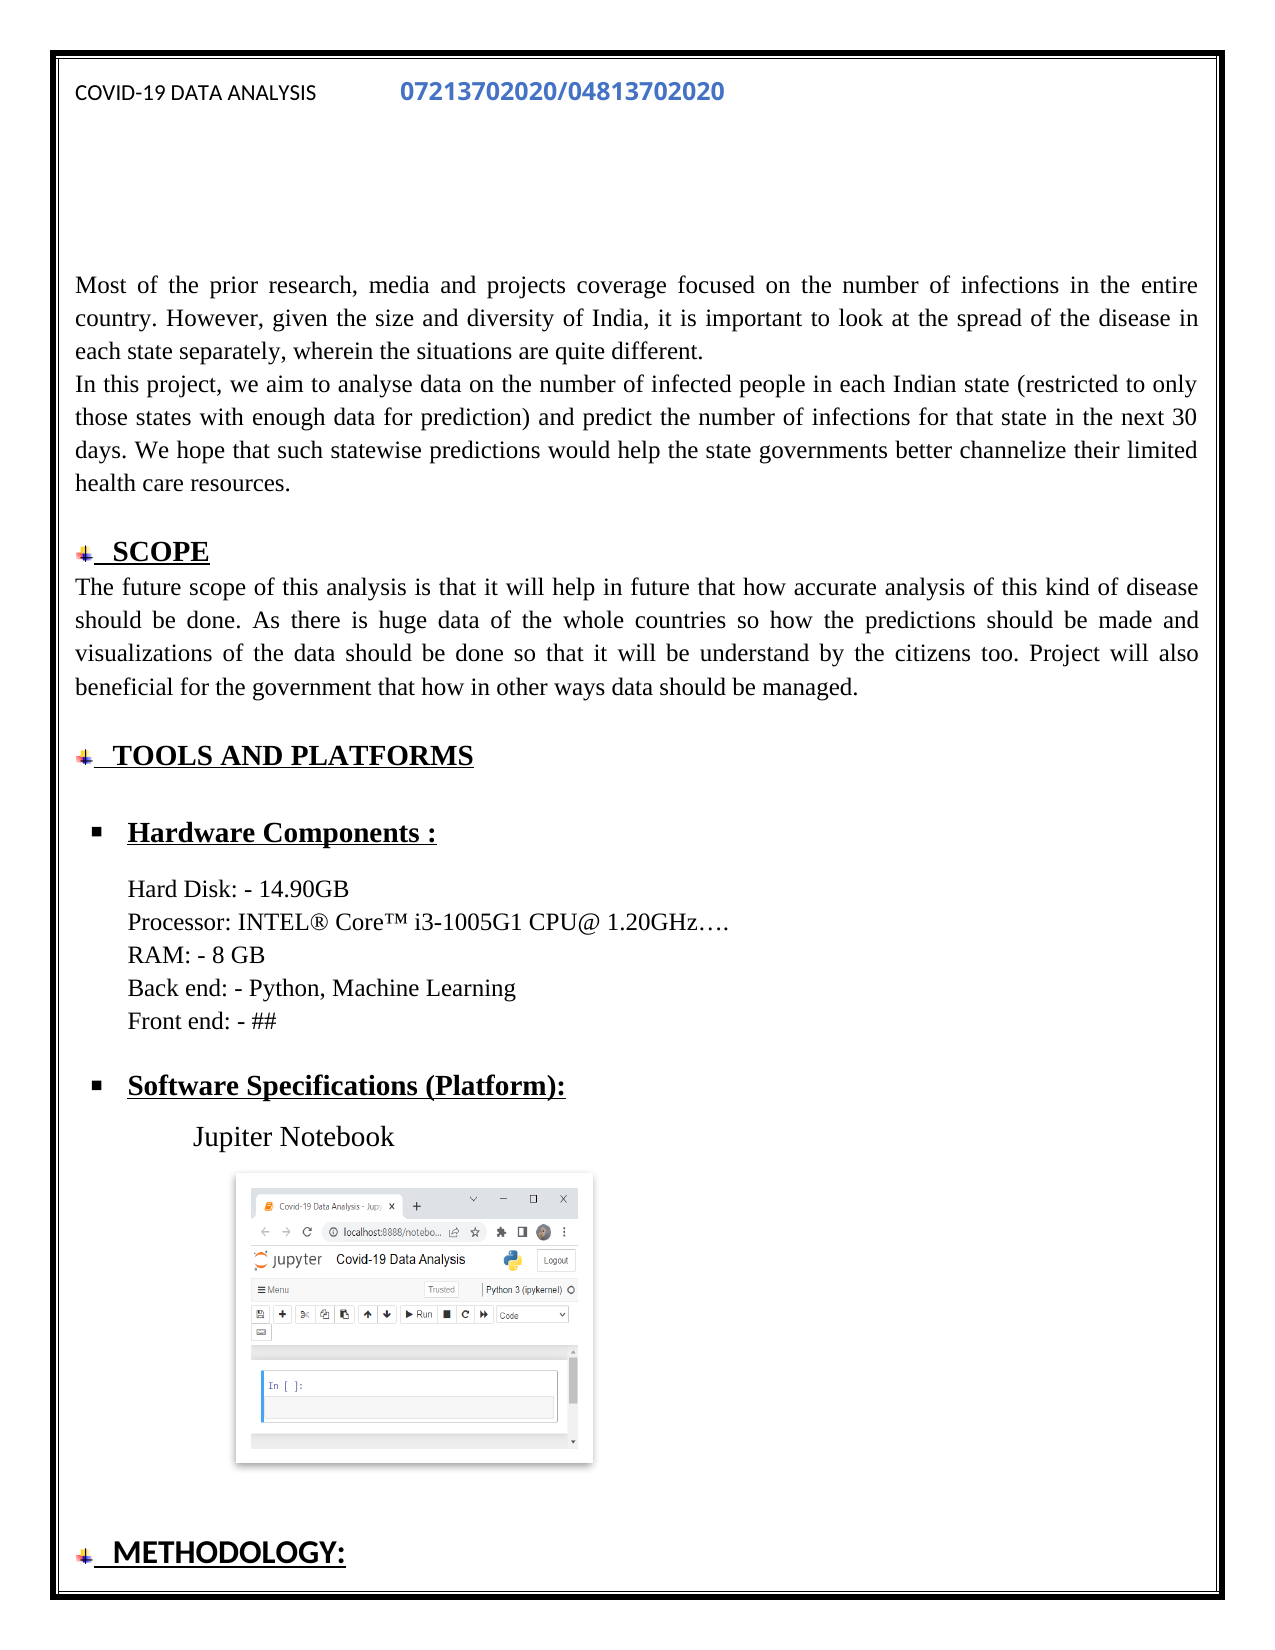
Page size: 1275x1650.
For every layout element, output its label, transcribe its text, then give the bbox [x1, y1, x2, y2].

text Front end: - ## [127, 1006, 1200, 1035]
picture [251, 1188, 578, 1449]
text In this project, we aim to analyse data on the number of infected people in each Indian state (restricted to only those states with enough data for prediction) and predict the number of infections for that state in the next 30 days. We hope that such statewise predictions would help the state governments better channelize their limited health care resources. [75, 369, 1200, 497]
text Back end: - Python, Machine Learning [127, 973, 1200, 1002]
text The future scope of this analysis is that it will help in future that how accurate analysis of this kind of disease should be done. As there is huge data of the whole countries so how the predictions should be made and visualizations of the data should be done so that it will be understand by the citizens too. Project will also beneficial for the government that how in other ways data should be managed. [75, 572, 1200, 700]
list Software Specifications (Platform): [90, 1068, 1200, 1102]
text Hard Disk: - 14.90GB [127, 874, 1200, 903]
picture [76, 544, 93, 562]
picture [76, 748, 93, 765]
list SCOPE [75, 534, 1200, 567]
list Jupiter Notebook [127, 1119, 1200, 1152]
list METHODOLOGY: [75, 1532, 1200, 1572]
text RAM: - 8 GB [127, 940, 1200, 969]
picture [76, 1547, 93, 1564]
list Hardware Components : [90, 815, 1200, 848]
text Processor: INTEL® Core™ i3-1005G1 CPU@ 1.20GHz…. [127, 907, 1200, 936]
list TOOLS AND PLATFORMS [75, 738, 1200, 771]
text Most of the prior research, media and projects coverage focused on the number of infections in the entire country. However, given the size and diversity of India, it is important to look at the spread of the disease in each state separately, wherein the situations are quite different. [75, 270, 1200, 364]
